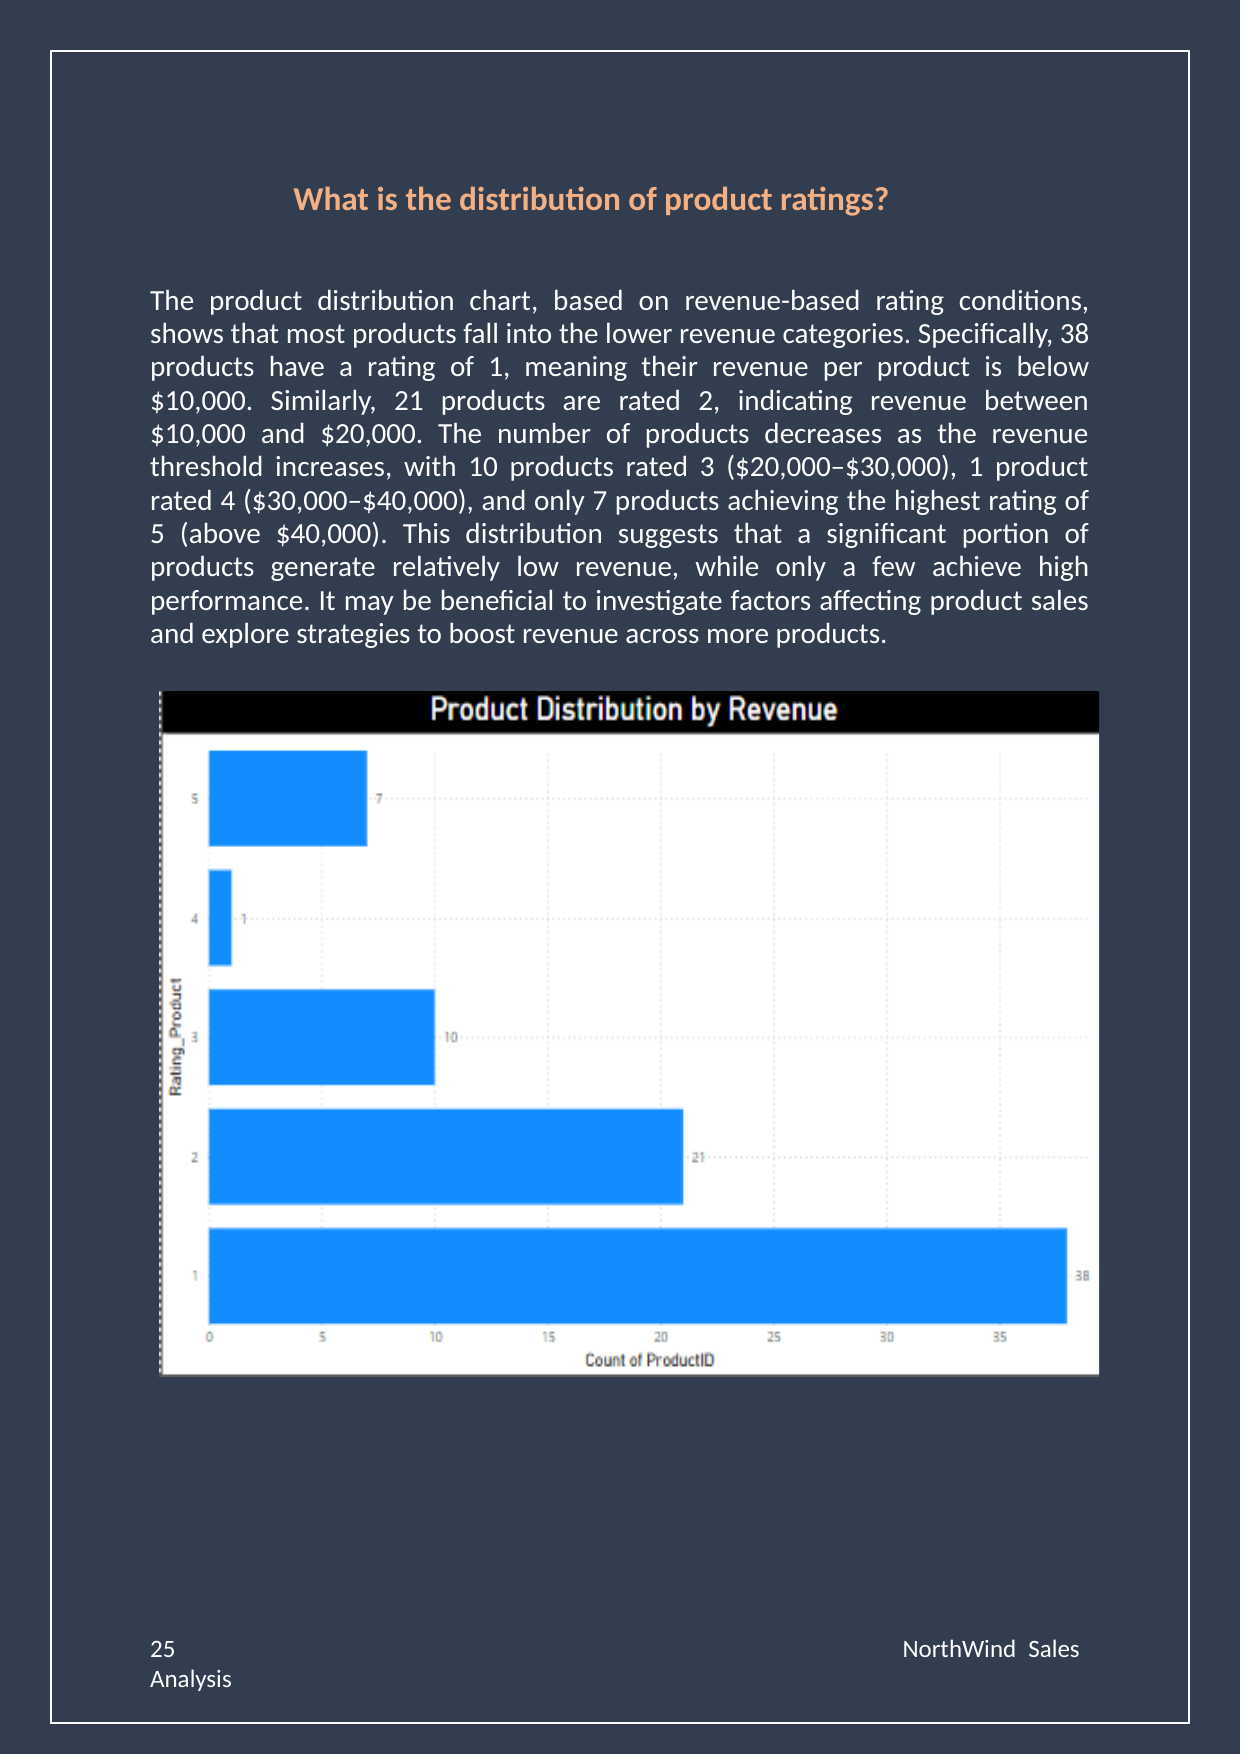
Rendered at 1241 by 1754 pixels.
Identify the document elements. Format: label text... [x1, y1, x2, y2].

text What is the distribution of product ratings? [150, 183, 1090, 217]
picture [159, 691, 1100, 1377]
text The product distribution chart, based on revenue-based rating conditions, shows that most products fall into the lower revenue categories. Specifically, 38 products have a rating of 1, meaning their revenue per product is below $10,000. Similarly, 21 products are rated 2, indicating revenue between $10,000 and $20,000. The number of products decreases as the revenue threshold increases, with 10 products rated 3 ($20,000–$30,000), 1 product rated 4 ($30,000–$40,000), and only 7 products achieving the highest rating of 5 (above $40,000). This distribution suggests that a significant portion of products generate relatively low revenue, while only a few achieve high performance. It may be beneficial to investigate factors affecting product sales and explore strategies to boost revenue across more products. [150, 283, 1090, 650]
